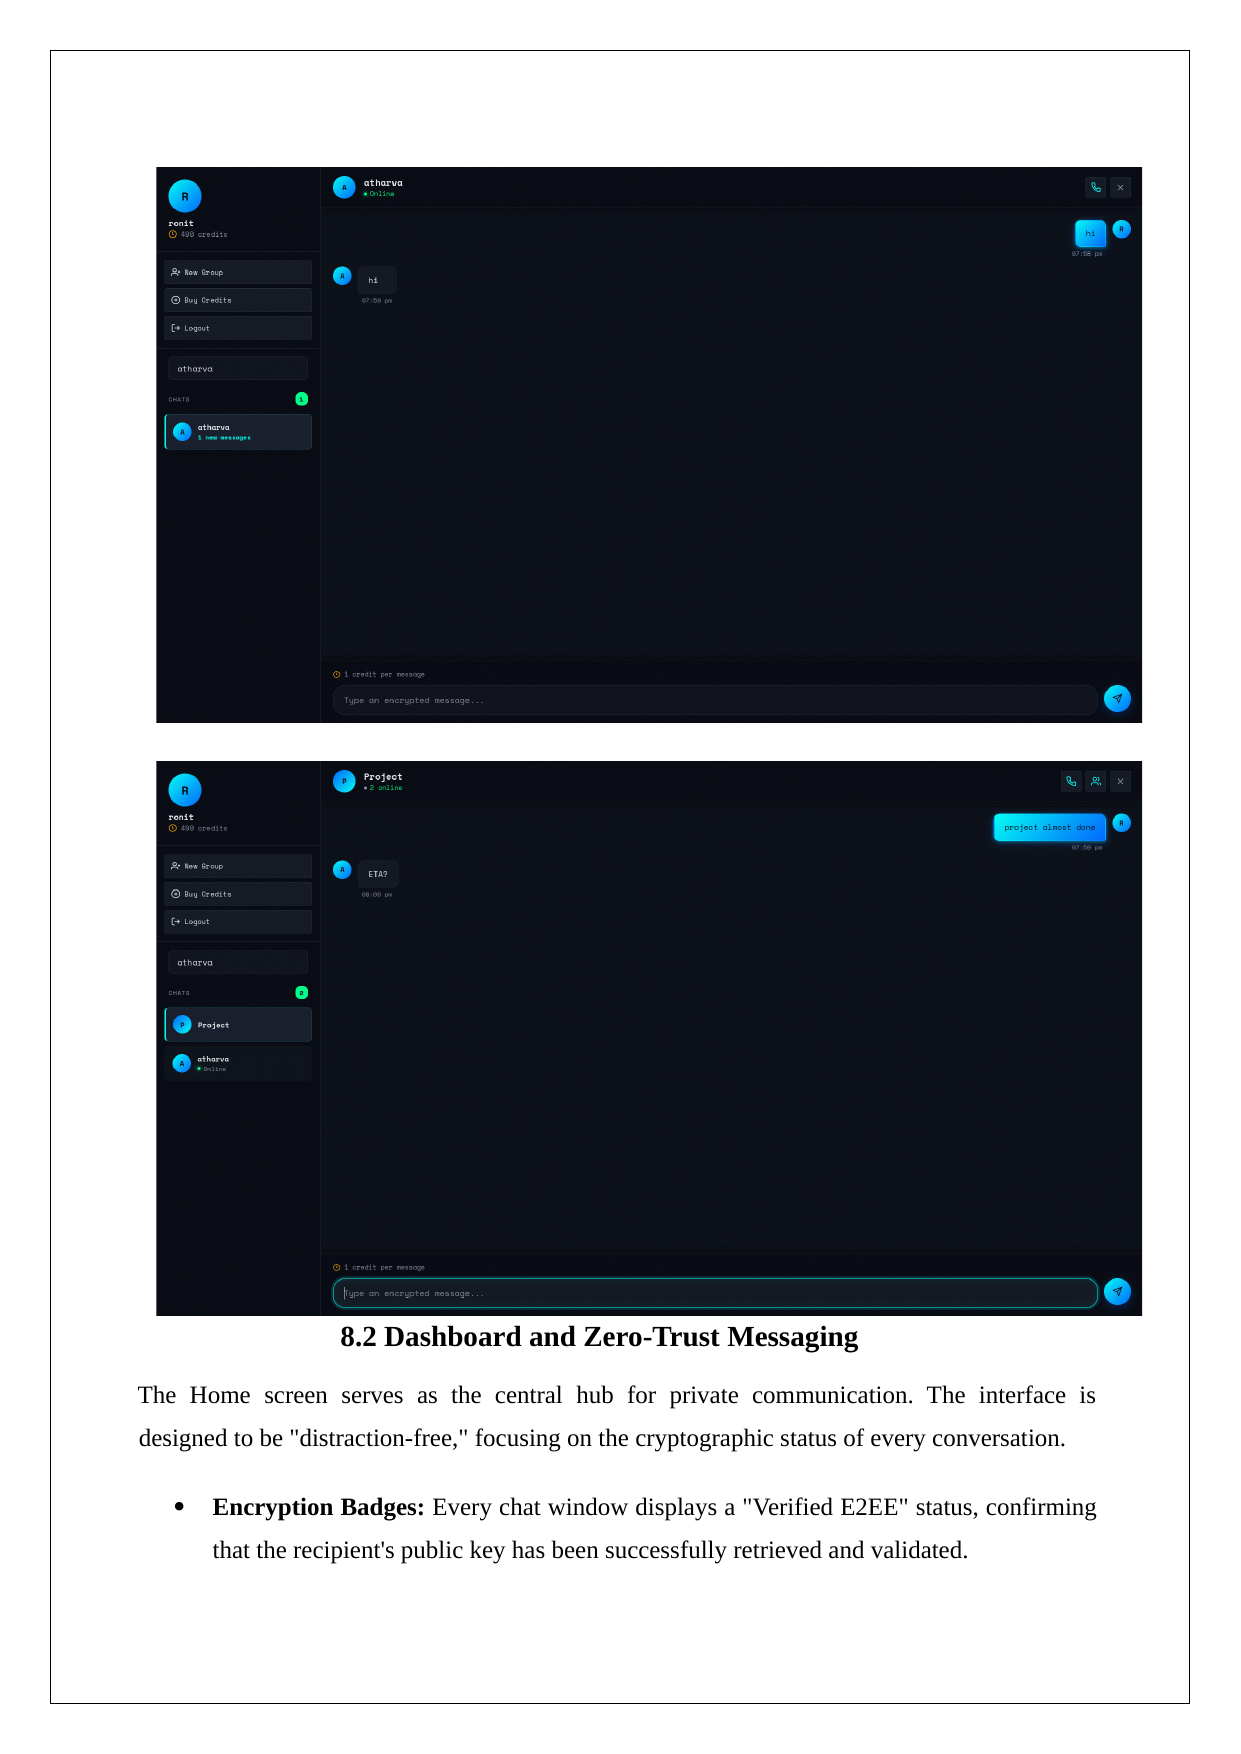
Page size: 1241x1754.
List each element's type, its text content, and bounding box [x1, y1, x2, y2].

subtitle A [137, 168, 879, 759]
text The Home screen serves as the central hub for private communication. The interface is designed to be "distraction-free," focusing on the cryptographic status of every conversation. [137, 1380, 1097, 1452]
list Encryption Badges: Every chat window displays a "Verified E2EE" status, confirming that the recipient's public key has been successfully retrieved and validated. [175, 1492, 1097, 1564]
subtitle 8.2 Dashboard and Zero-Trust Messaging [137, 1319, 879, 1352]
